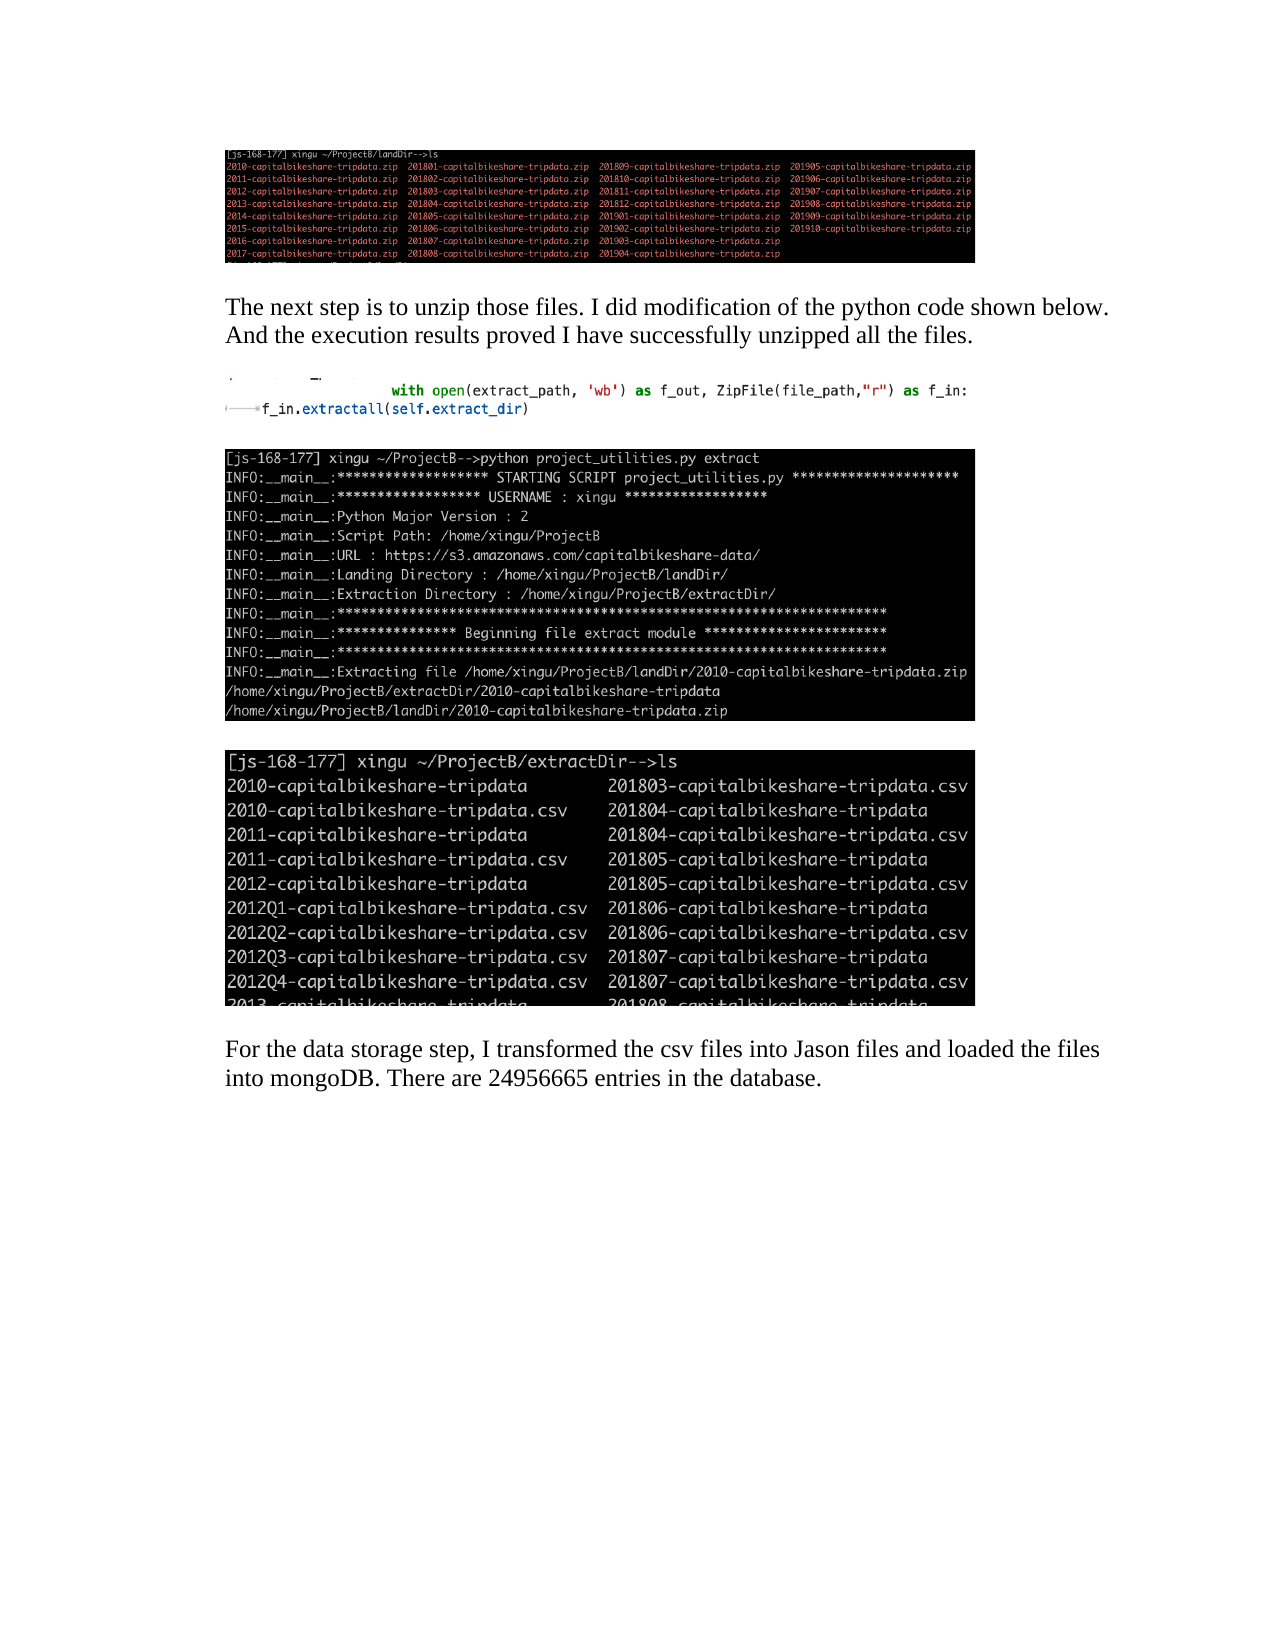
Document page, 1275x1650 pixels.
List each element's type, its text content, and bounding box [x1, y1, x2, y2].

picture [225, 449, 976, 721]
text For the data storage step, I transformed the csv files into Jason files and loaded the files into mongoDB. There are 24956665 entries in the database. [225, 1034, 1125, 1092]
picture [225, 150, 976, 263]
text The next step is to unzip those files. I did modification of the python code shown below. And the execution results proved I have successfully unzipped all the files. [225, 292, 1125, 349]
picture [225, 750, 976, 1006]
picture [225, 378, 976, 421]
